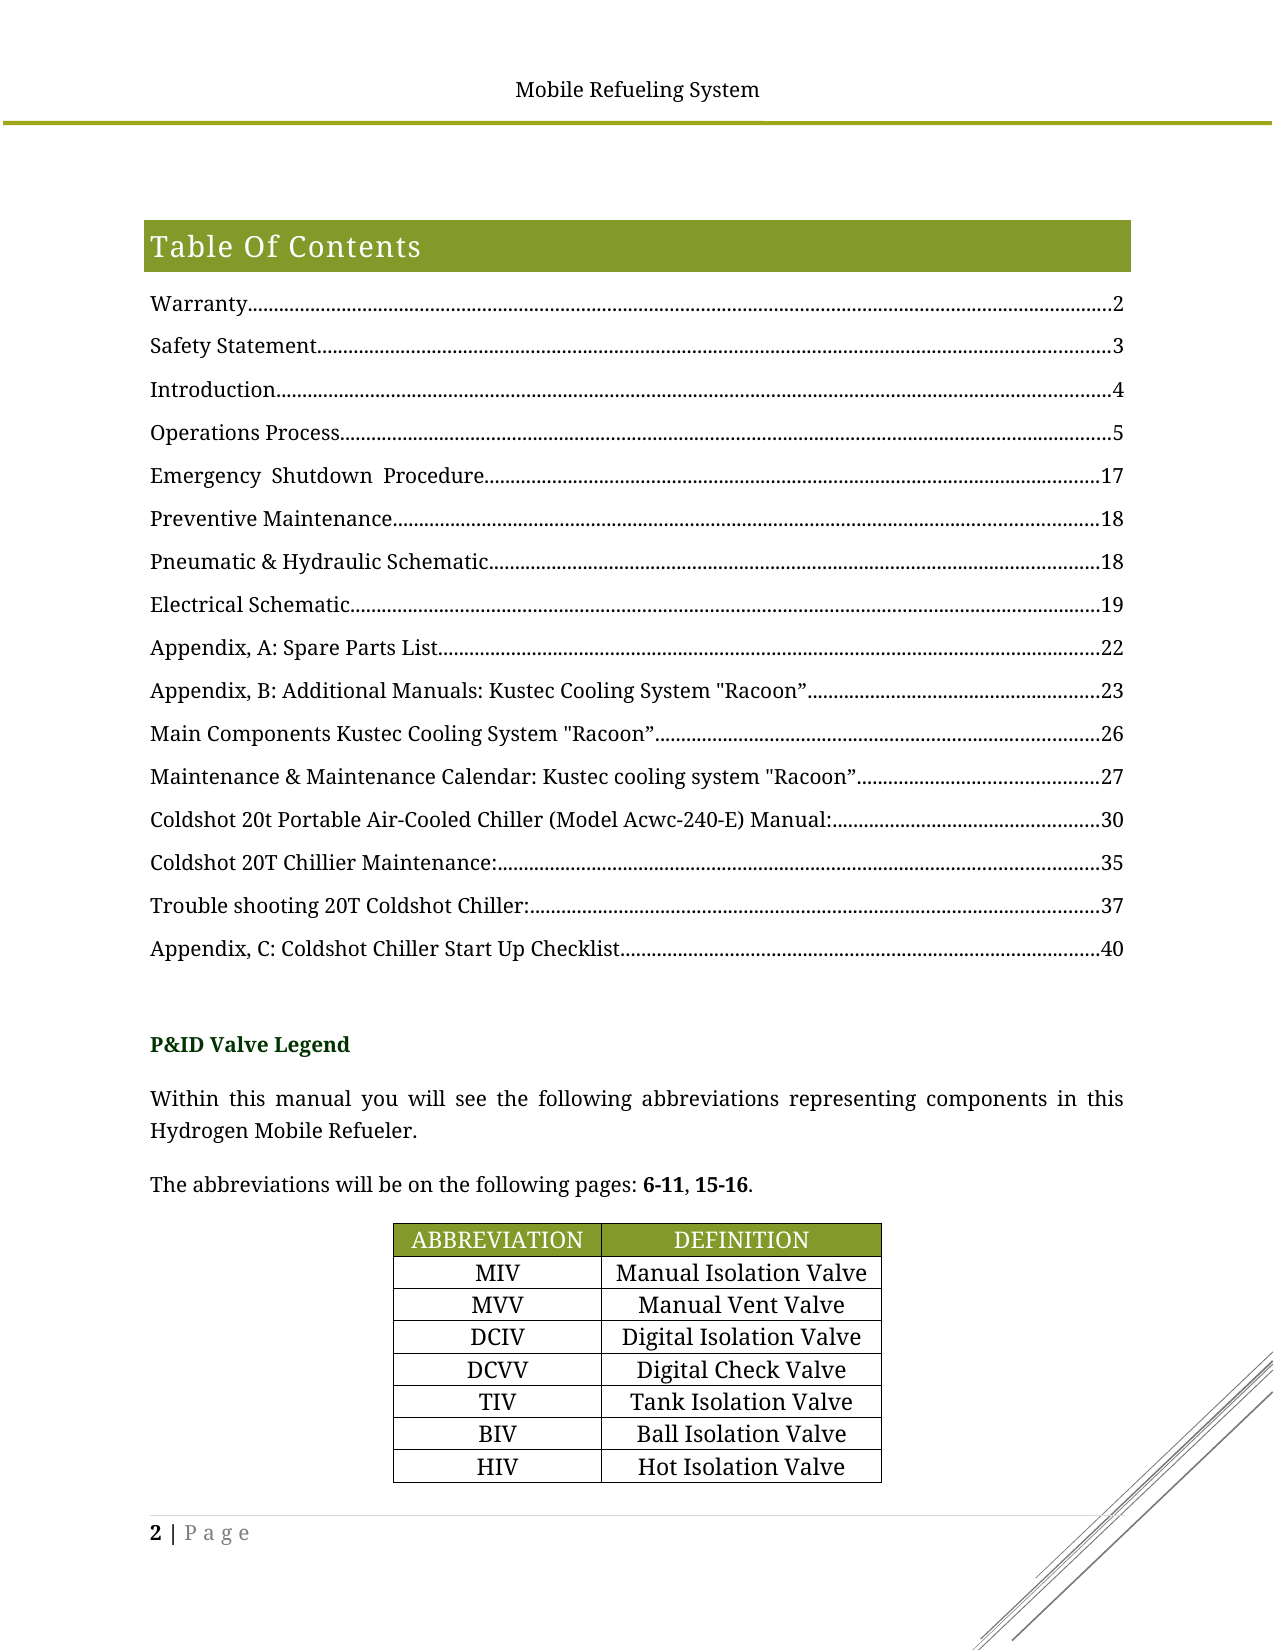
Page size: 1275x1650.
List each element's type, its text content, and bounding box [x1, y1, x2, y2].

text P&ID Valve Legend [150, 1030, 1125, 1059]
table_cell HIV [394, 1450, 601, 1482]
table_cell MVV [394, 1289, 601, 1320]
table_cell Manual Vent Valve [602, 1289, 881, 1320]
table_cell DCIV [394, 1321, 601, 1352]
table_cell Digital Check Valve [602, 1354, 881, 1385]
text Within this manual you will see the following abbreviations representing components in this Hydrogen Mobile Refueler. [150, 1084, 1125, 1145]
table_cell BIV [394, 1418, 601, 1449]
table_cell TIV [394, 1386, 601, 1417]
table_header ABBREVIATION [394, 1224, 601, 1256]
table_cell Manual Isolation Valve [602, 1257, 881, 1288]
table_cell MIV [394, 1257, 601, 1288]
table_cell Tank Isolation Valve [602, 1386, 881, 1417]
table_cell DCVV [394, 1354, 601, 1385]
text The abbreviations will be on the following pages: 6-11, 15-16. [150, 1170, 1125, 1198]
table_cell Ball Isolation Valve [602, 1418, 881, 1449]
table_cell Digital Isolation Valve [602, 1321, 881, 1352]
table_cell Hot Isolation Valve [602, 1450, 881, 1482]
table_header DEFINITION [602, 1224, 881, 1256]
